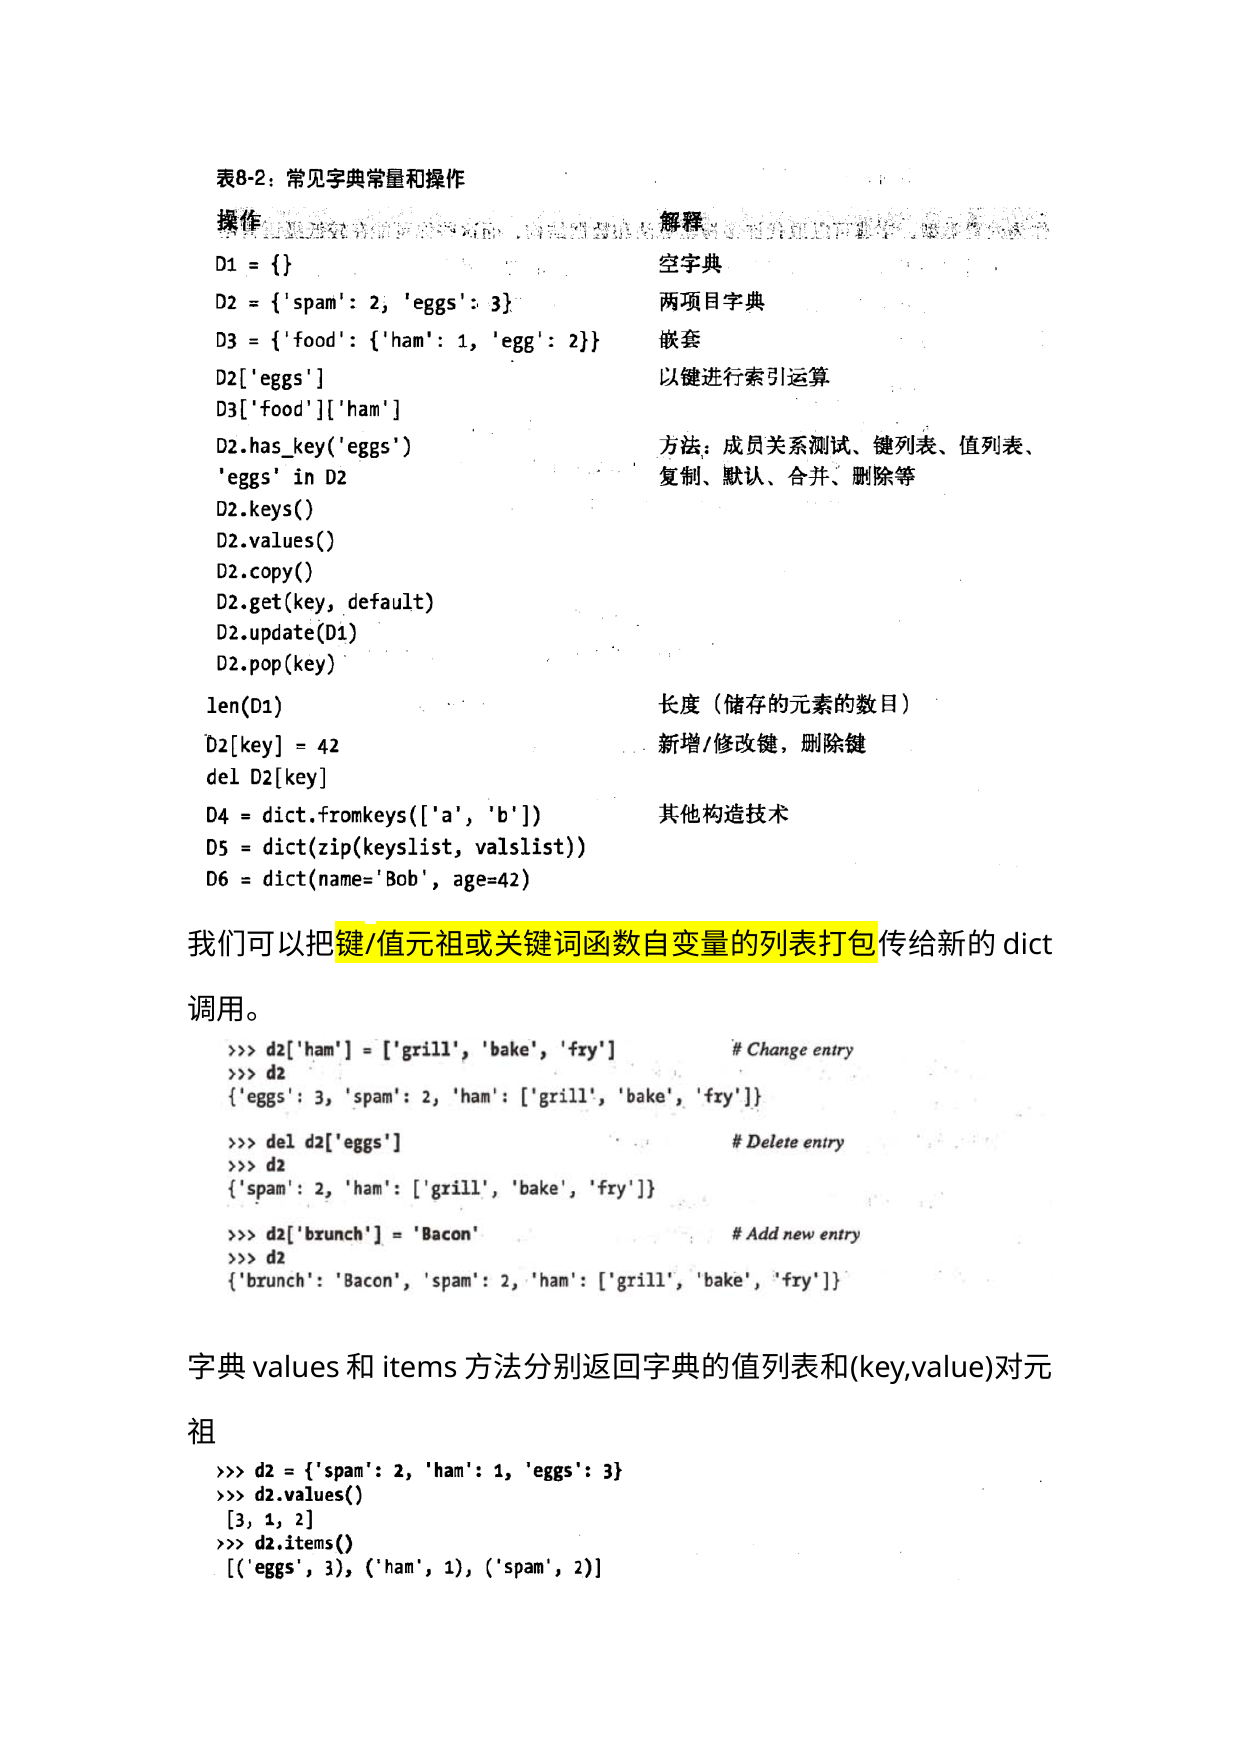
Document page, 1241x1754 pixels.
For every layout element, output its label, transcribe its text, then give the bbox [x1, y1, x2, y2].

picture [187, 682, 1053, 894]
text 字典values和items方法分别返回字典的值列表和(key,value)对元祖 [187, 1332, 1053, 1462]
text 我们可以把键/值元祖或关键词函数自变量的列表打包传给新的dict调用。 [187, 909, 1053, 1039]
picture [187, 1462, 1053, 1581]
picture [187, 162, 1053, 679]
picture [187, 1039, 1053, 1308]
